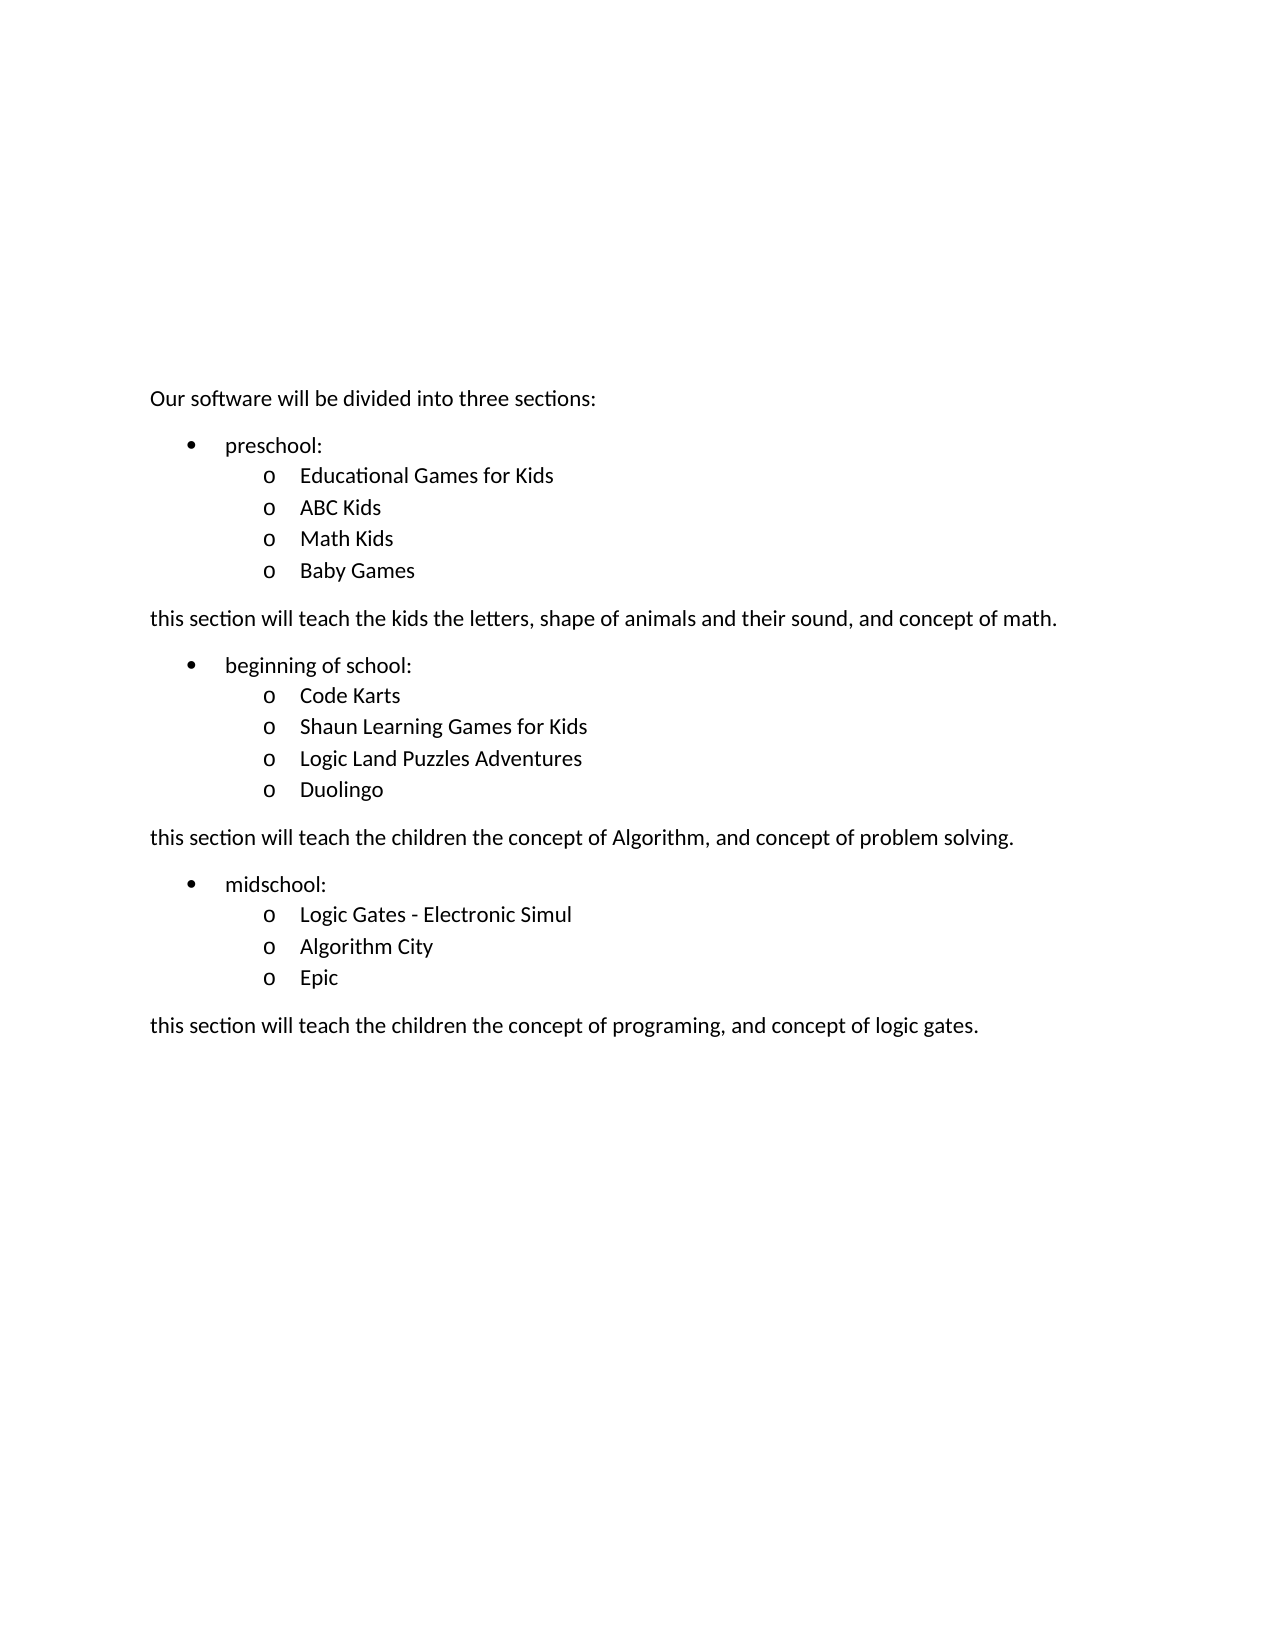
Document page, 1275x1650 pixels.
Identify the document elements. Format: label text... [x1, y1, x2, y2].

list Epic [262, 963, 1125, 993]
list beginning of school: [187, 651, 1125, 679]
list Logic Land Puzzles Adventures [262, 744, 1125, 773]
text this section will teach the children the concept of Algorithm, and concept of problem solving. [150, 823, 1125, 852]
list midschool: [187, 870, 1125, 898]
list preschool: [187, 431, 1125, 459]
list Duolingo [262, 775, 1125, 804]
list ABC Kids [262, 493, 1125, 522]
text Our software will be divided into three sections: [150, 384, 1125, 412]
list Educational Games for Kids [262, 461, 1125, 491]
list Algorithm City [262, 932, 1125, 961]
list Math Kids [262, 524, 1125, 553]
list Baby Games [262, 556, 1125, 585]
list Code Karts [262, 681, 1125, 710]
list Logic Gates - Electronic Simul [262, 901, 1125, 930]
list Shaun Learning Games for Kids [262, 712, 1125, 742]
text this section will teach the children the concept of programing, and concept of logic gates. [150, 1012, 1125, 1040]
text this section will teach the kids the letters, shape of animals and their sound, and concept of math. [150, 604, 1125, 632]
